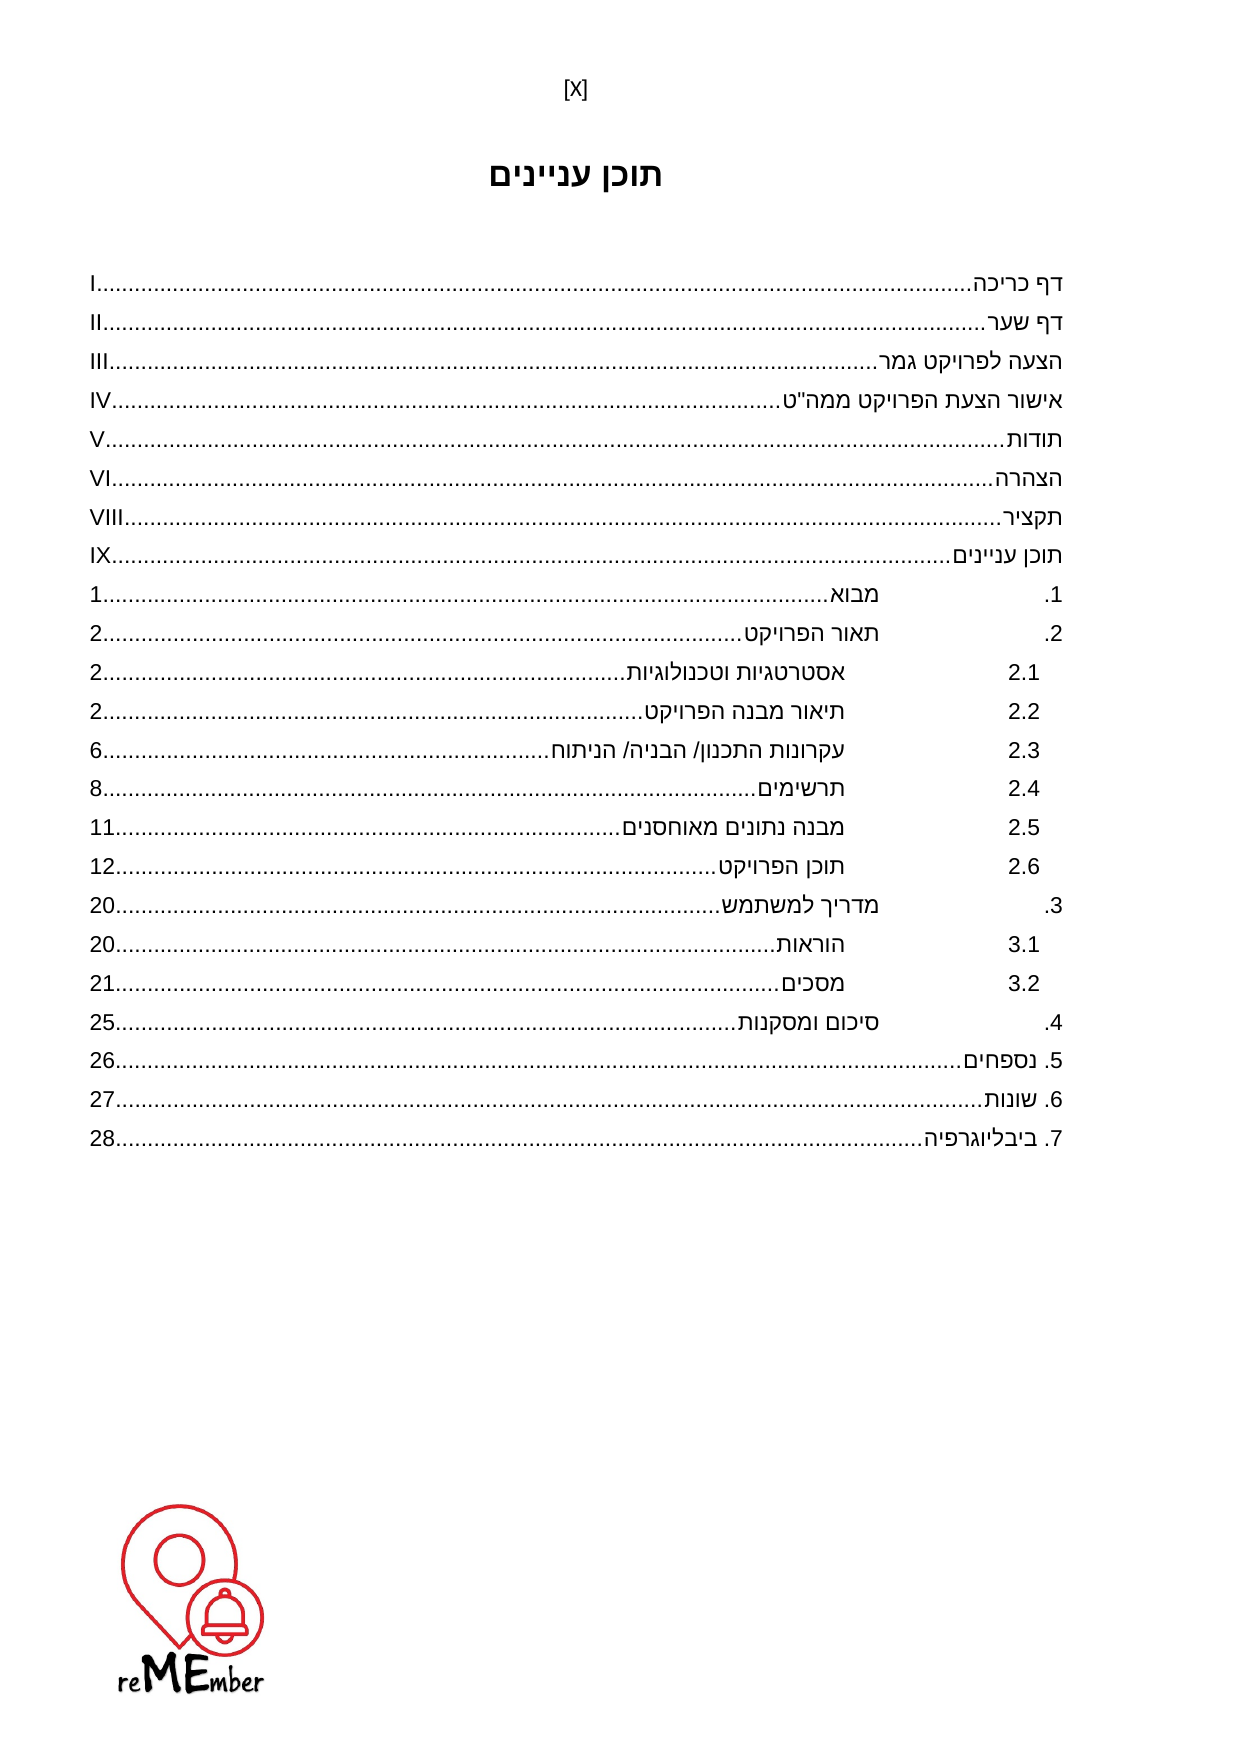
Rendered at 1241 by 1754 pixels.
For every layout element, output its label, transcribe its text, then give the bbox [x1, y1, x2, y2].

subtitle תוכן עניינים [89, 155, 1063, 193]
picture [0, 1493, 377, 1706]
